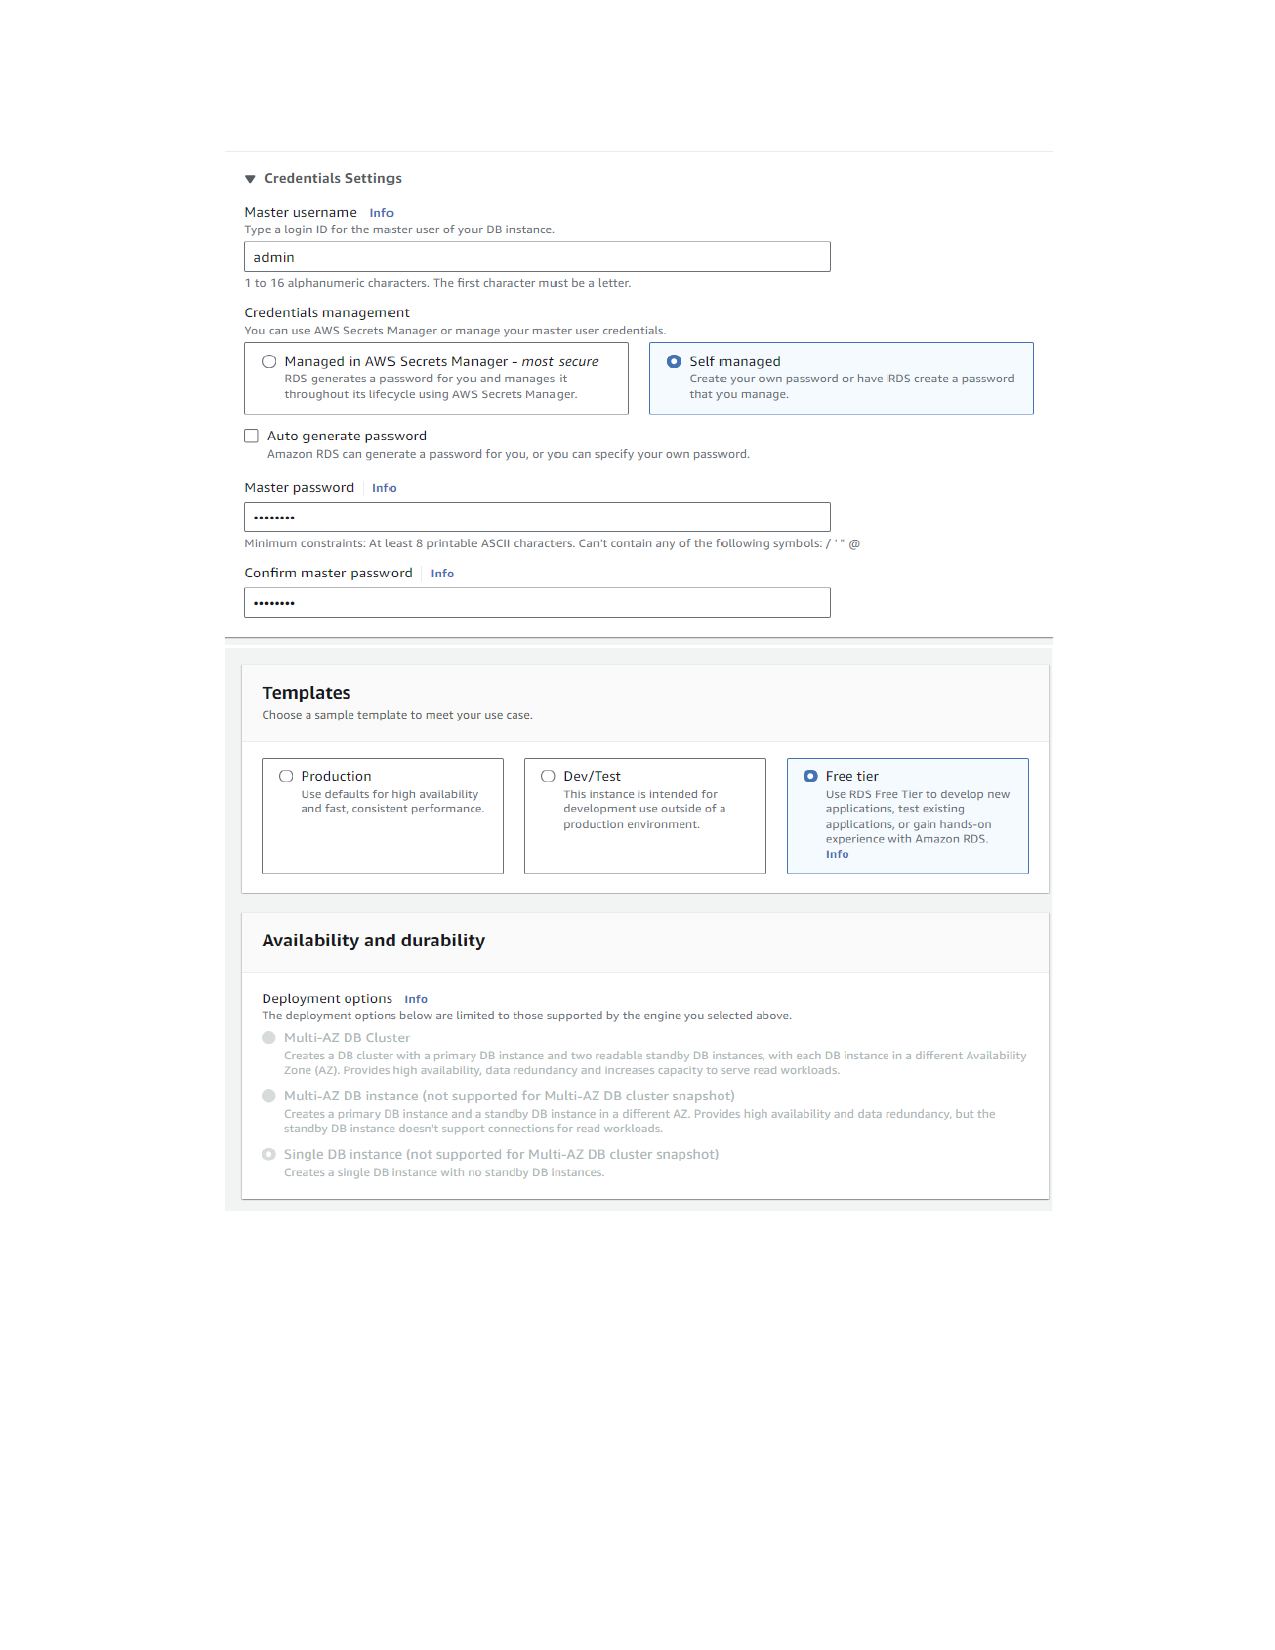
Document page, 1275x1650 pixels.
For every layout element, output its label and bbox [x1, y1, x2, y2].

picture [225, 150, 1054, 645]
picture [225, 648, 1053, 1211]
